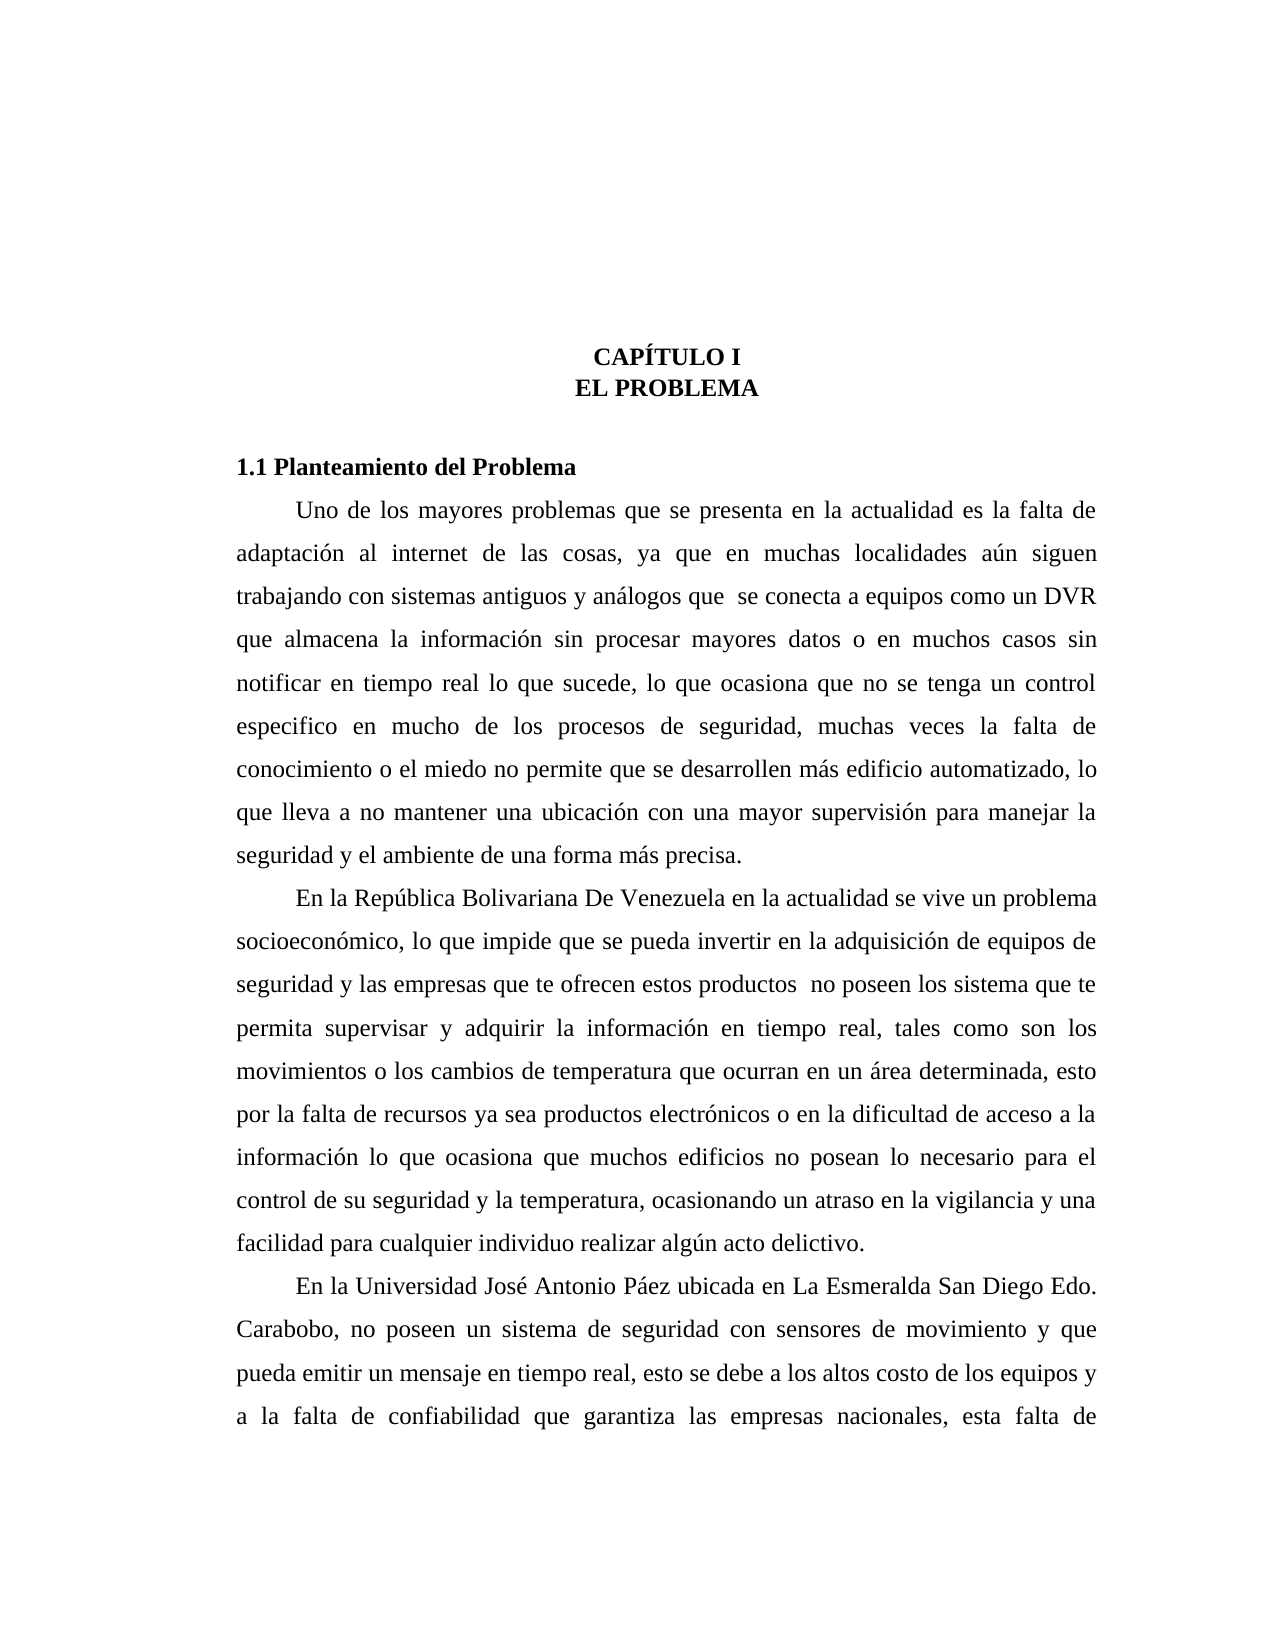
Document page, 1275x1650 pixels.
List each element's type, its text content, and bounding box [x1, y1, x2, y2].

subtitle EL PROBLEMA [236, 373, 1098, 402]
list Uno de los mayores problemas que se presenta en la actualidad es la falta de adaptación al internet de las cosas, ya que en muchas localidades aún siguen trabajando con sistemas antiguos y análogos que se conecta a equipos como un DVR que almacena la información sin procesar mayores datos o en muchos casos sin notificar en tiempo real lo que sucede, lo que ocasiona que no se tenga un control especifico en mucho de los procesos de seguridad, muchas veces la falta de conocimiento o el miedo no permite que se desarrollen más edificio automatizado, lo que lleva a no mantener una ubicación con una mayor supervisión para manejar la seguridad y el ambiente de una forma más precisa. [236, 495, 1098, 869]
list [236, 1271, 1098, 1429]
subtitle 1.1 Planteamiento del Problema [236, 452, 1098, 481]
text CAPÍTULO I [236, 342, 1098, 371]
list En la República Bolivariana De Venezuela en la actualidad se vive un problema socioeconómico, lo que impide que se pueda invertir en la adquisición de equipos de seguridad y las empresas que te ofrecen estos productos no poseen los sistema que te permita supervisar y adquirir la información en tiempo real, tales como son los movimientos o los cambios de temperatura que ocurran en un área determinada, esto por la falta de recursos ya sea productos electrónicos o en la dificultad de acceso a la información lo que ocasiona que muchos edificios no posean lo necesario para el control de su seguridad y la temperatura, ocasionando un atraso en la vigilancia y una facilidad para cualquier individuo realizar algún acto delictivo. [236, 883, 1098, 1257]
